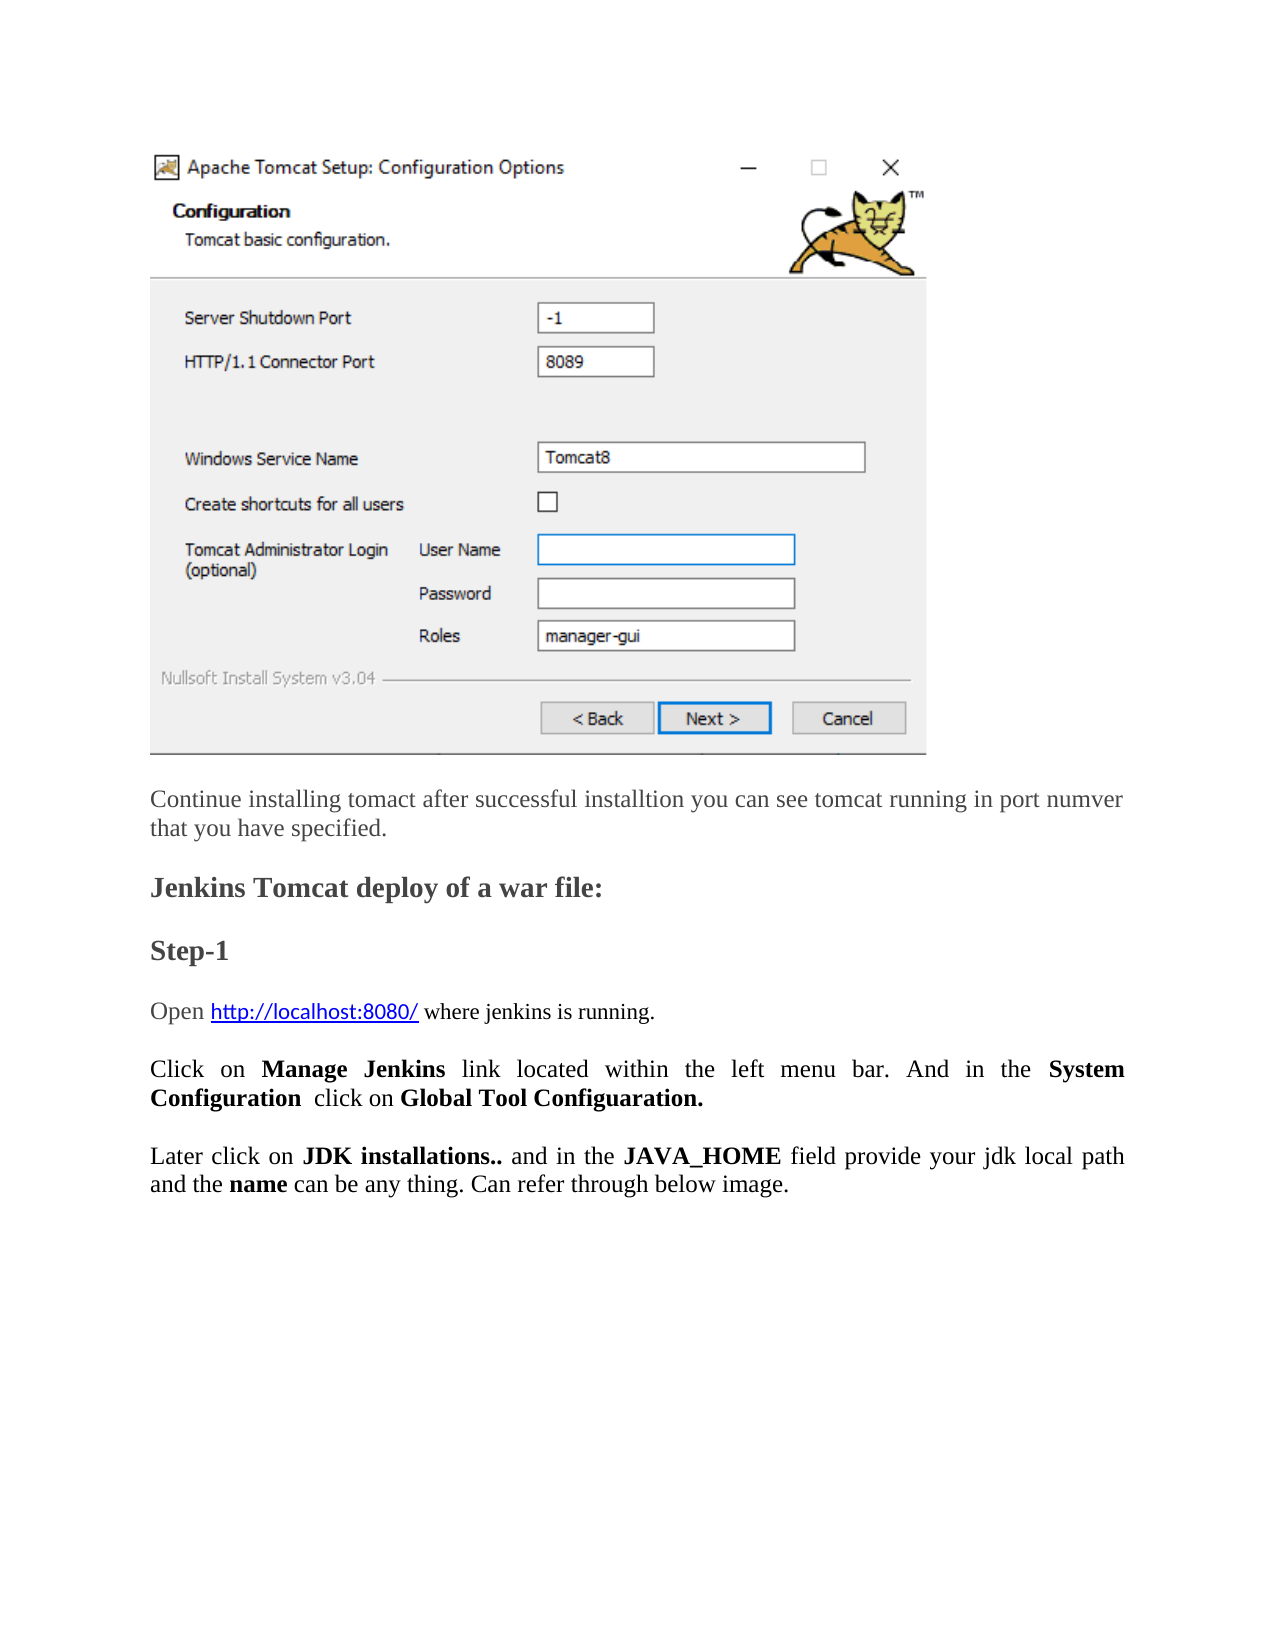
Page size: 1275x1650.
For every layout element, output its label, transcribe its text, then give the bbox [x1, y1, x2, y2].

text Click on Manage Jenkins link located within the left menu bar. And in the System Configuration click on Global Tool Configuaration. [150, 1054, 1125, 1112]
text Continue installing tomact after successful installtion you can see tomcat running in port numver that you have specified. [150, 784, 1125, 841]
text Later click on JDK installations.. and in the JAVA_HOME field provide your jdk local path and the name can be any thing. Can refer through below image. [150, 1141, 1125, 1198]
text Open http://localhost:8080/ where jenkins is running. [150, 996, 1125, 1025]
text Step-1 [150, 933, 1125, 967]
text Jenkins Tomcat deploy of a war file: [150, 871, 1125, 904]
picture [150, 150, 927, 755]
